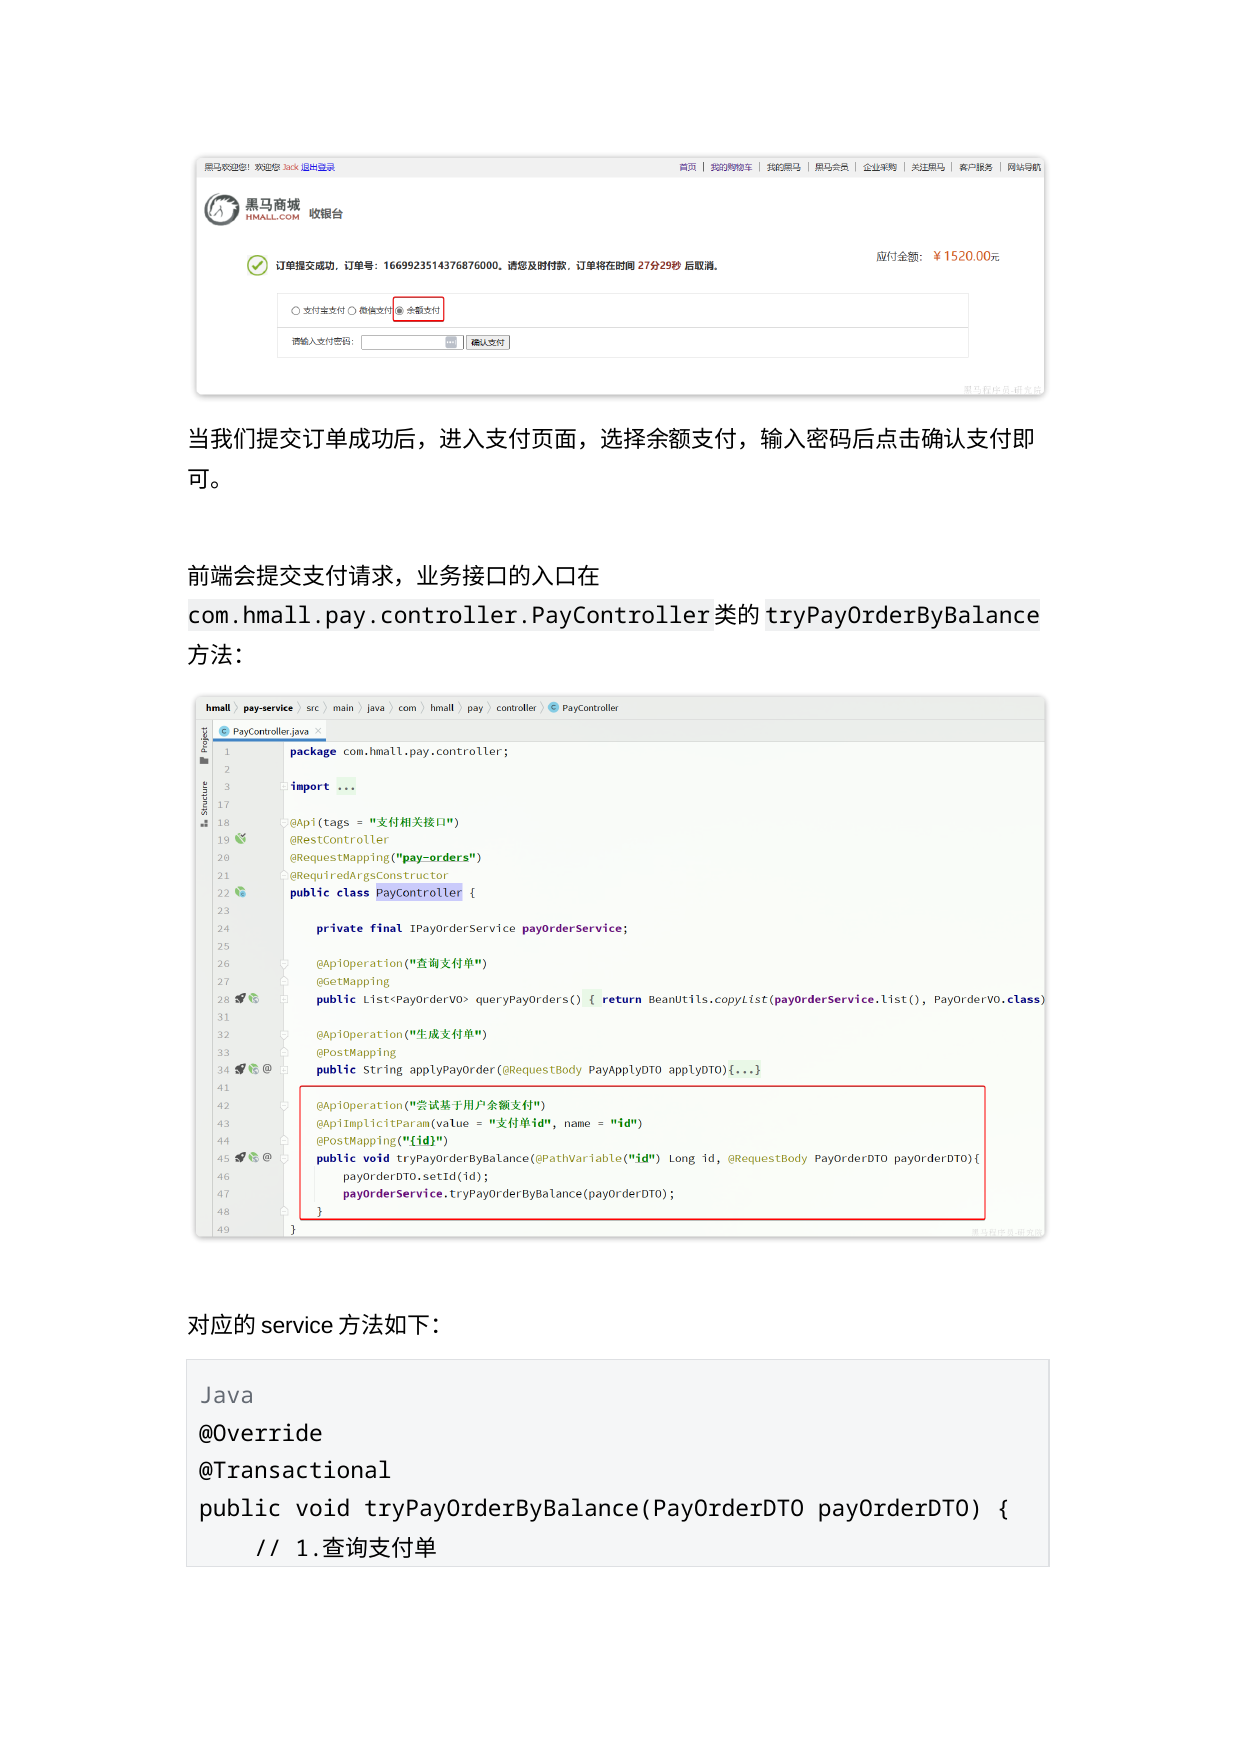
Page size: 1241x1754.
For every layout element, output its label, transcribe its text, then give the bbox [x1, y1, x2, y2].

text 当我们提交订单成功后，进入支付页面，选择余额支付，输入密码后点击确认支付即可。 [187, 421, 1053, 494]
picture [188, 689, 1052, 1245]
text 对应的service方法如下： [187, 1306, 1053, 1340]
picture [188, 150, 1052, 404]
text 前端会提交支付请求，业务接口的入口在com.hmall.pay.controller.PayController类的tryPayOrderByBalance方法： [187, 557, 1053, 670]
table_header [187, 1360, 1048, 1566]
